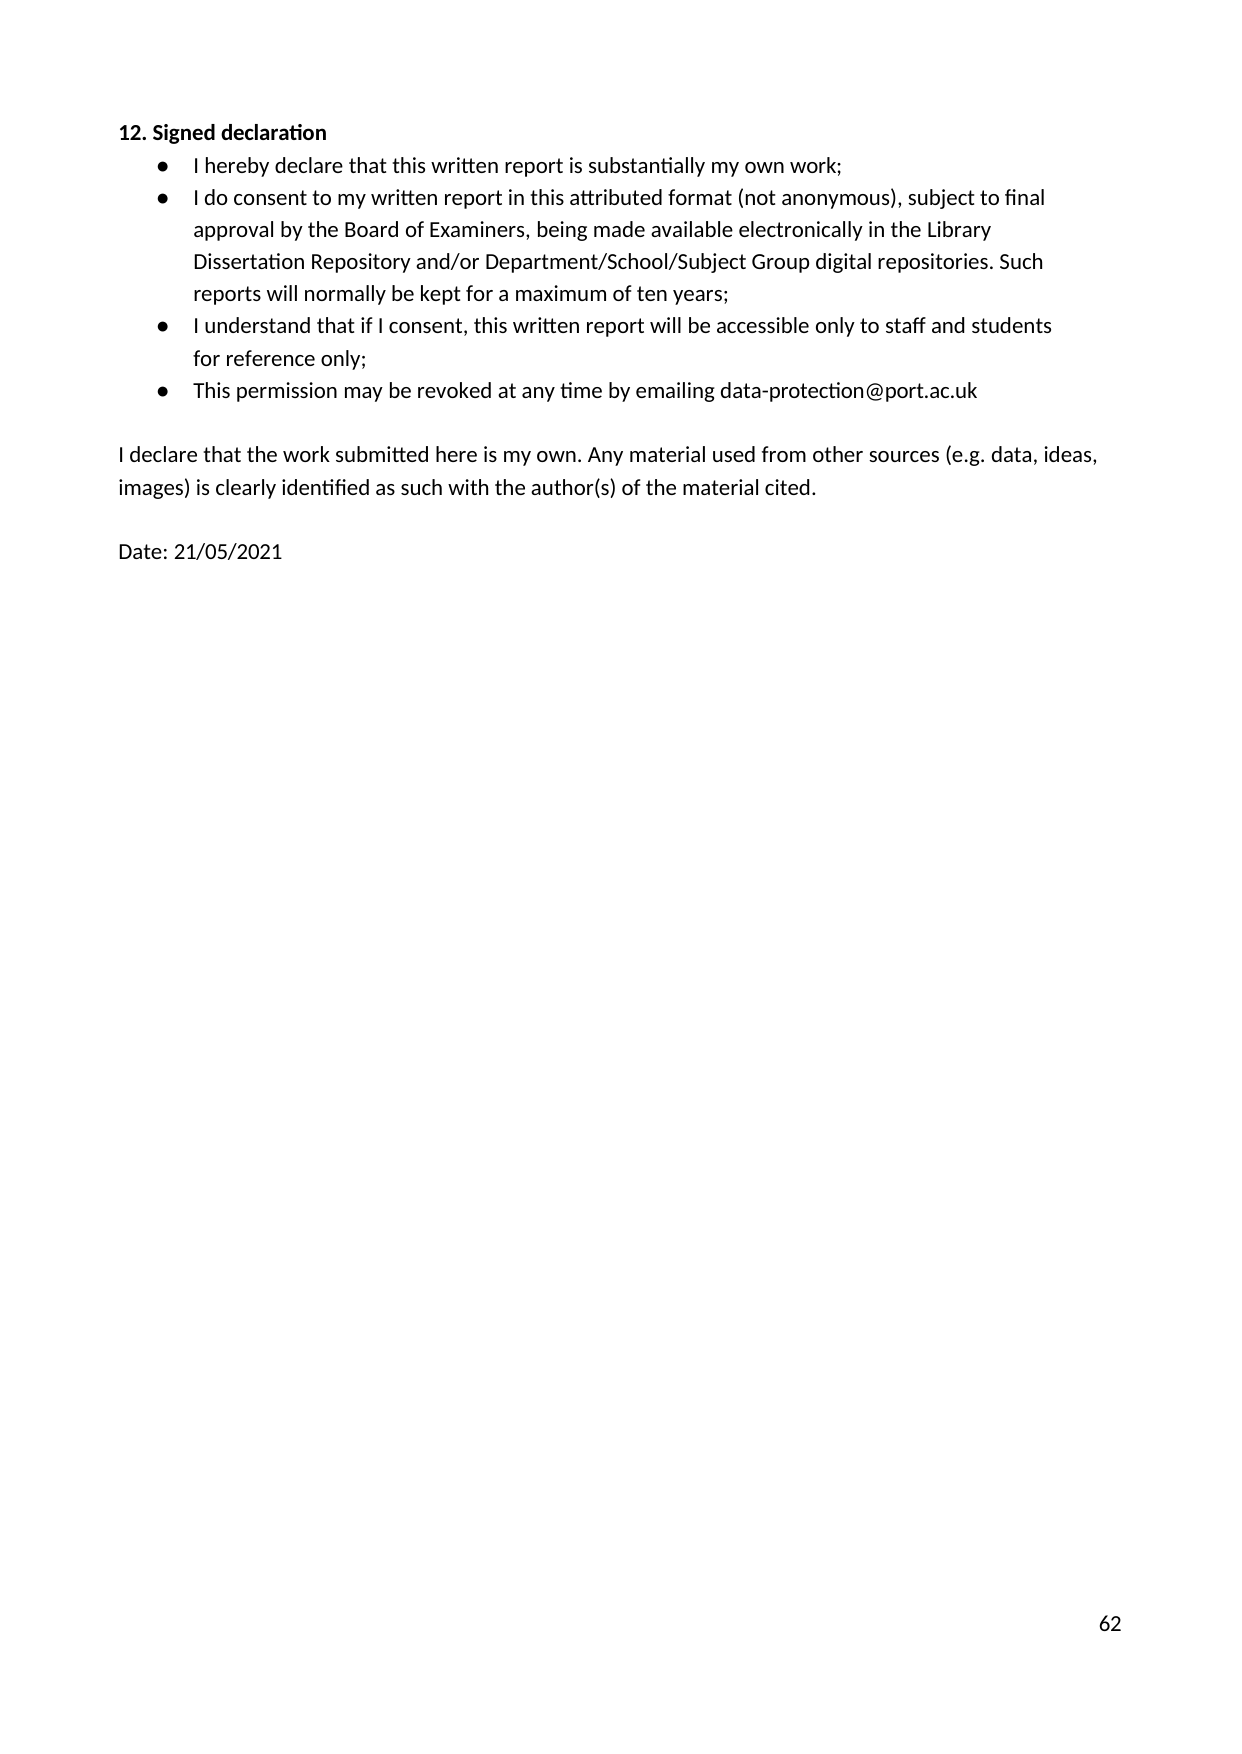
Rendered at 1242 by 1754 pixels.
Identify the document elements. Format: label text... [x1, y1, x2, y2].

list I hereby declare that this written report is substantially my own work; [156, 151, 1138, 179]
list This permission may be revoked at any time by emailing data-protection@port.ac.uk [156, 376, 1138, 404]
list I do consent to my written report in this attributed format (not anonymous), subject to final approval by the Board of Examiners, being made available electronically in the Library Dissertation Repository and/or Department/School/Subject Group digital repositories. Such reports will normally be kept for a maximum of ten years; [156, 183, 1104, 307]
list I understand that if I consent, this written report will be accessible only to staff and students for reference only; [156, 312, 1080, 372]
text Date: 21/05/2021 [118, 537, 1138, 565]
text I declare that the work submitted here is my own. Any material used from other sources (e.g. data, ideas, images) is clearly identified as such with the author(s) of the material cited. [118, 441, 1138, 501]
subtitle Signed declaration [118, 118, 1138, 147]
